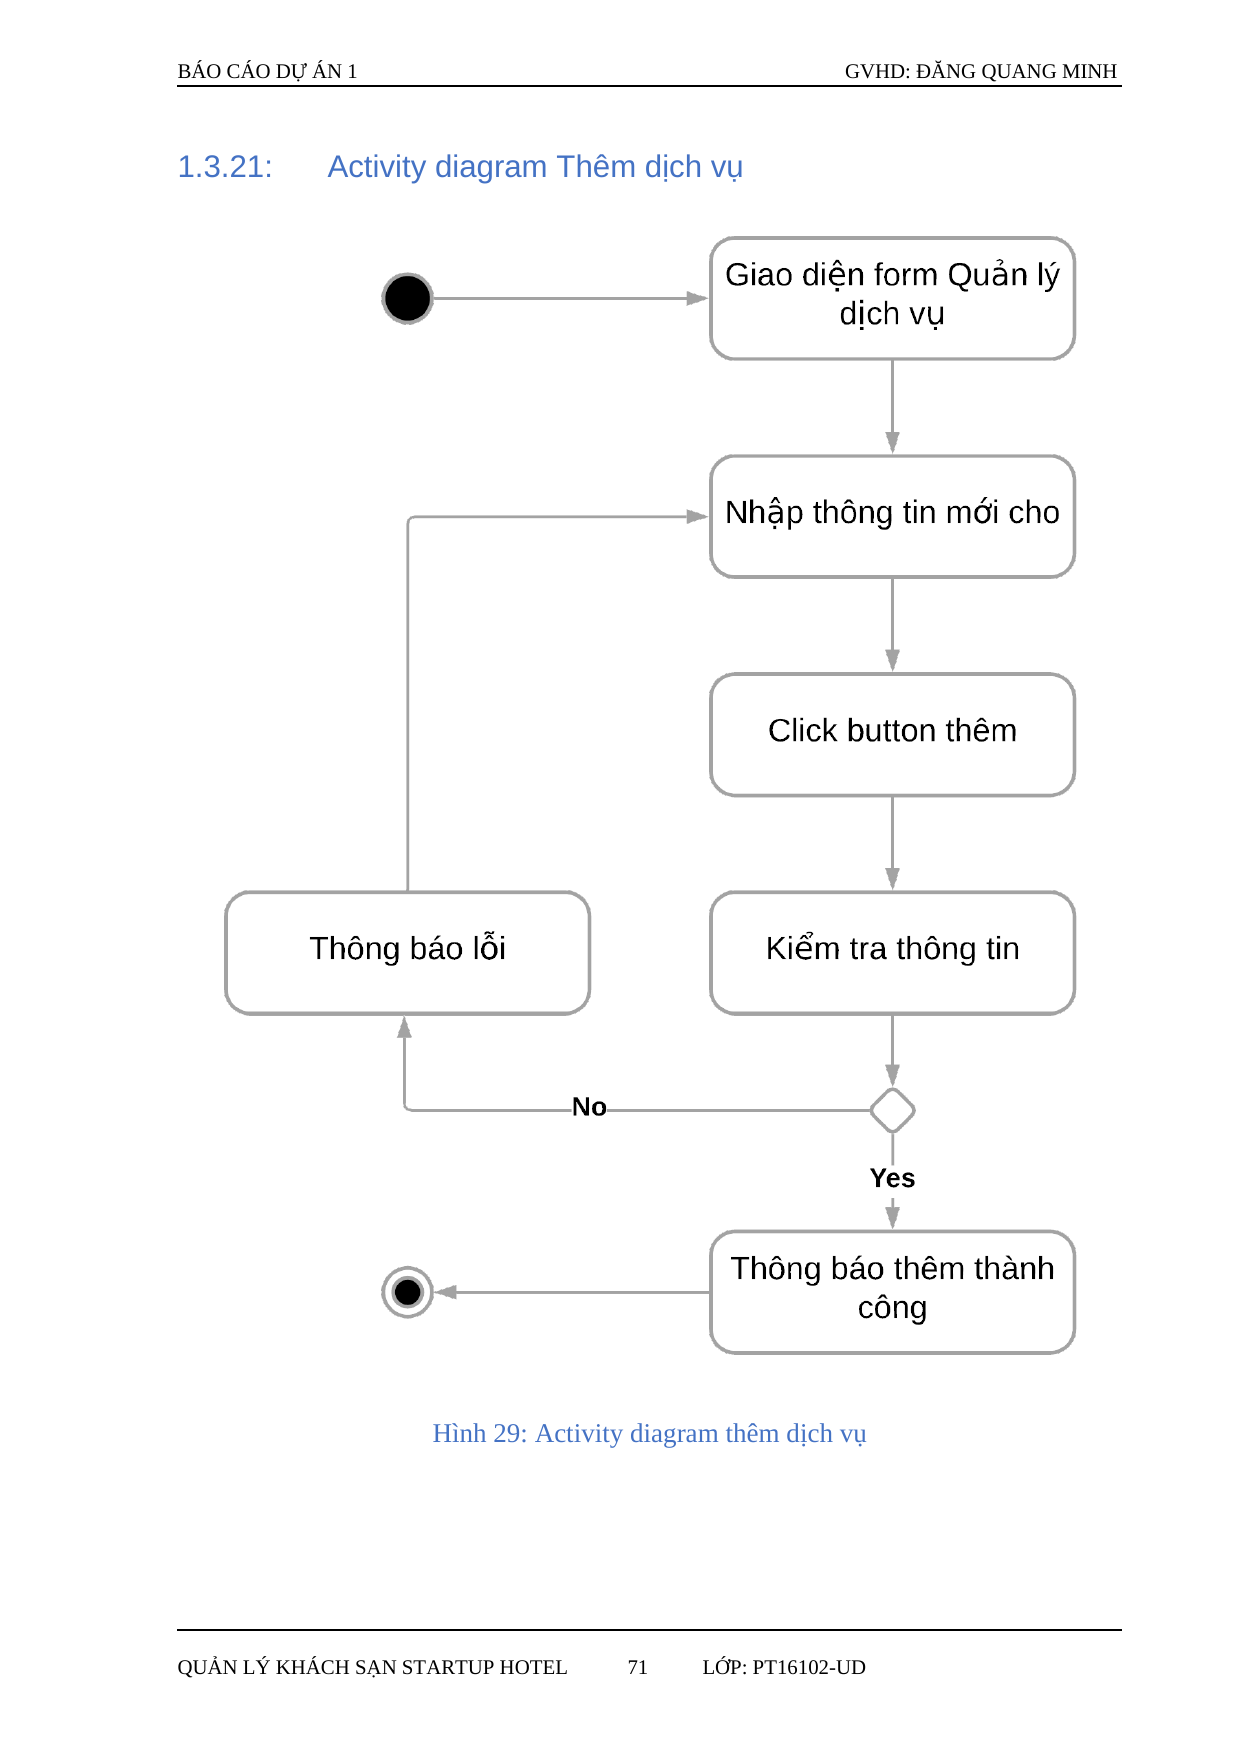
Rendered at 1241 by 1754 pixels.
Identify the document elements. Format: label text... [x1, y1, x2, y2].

subtitle Activity diagram Thêm dịch vụ [177, 148, 1122, 184]
text Hình 29: Activity diagram thêm dịch vụ [177, 1418, 1122, 1449]
picture [177, 190, 1123, 1401]
